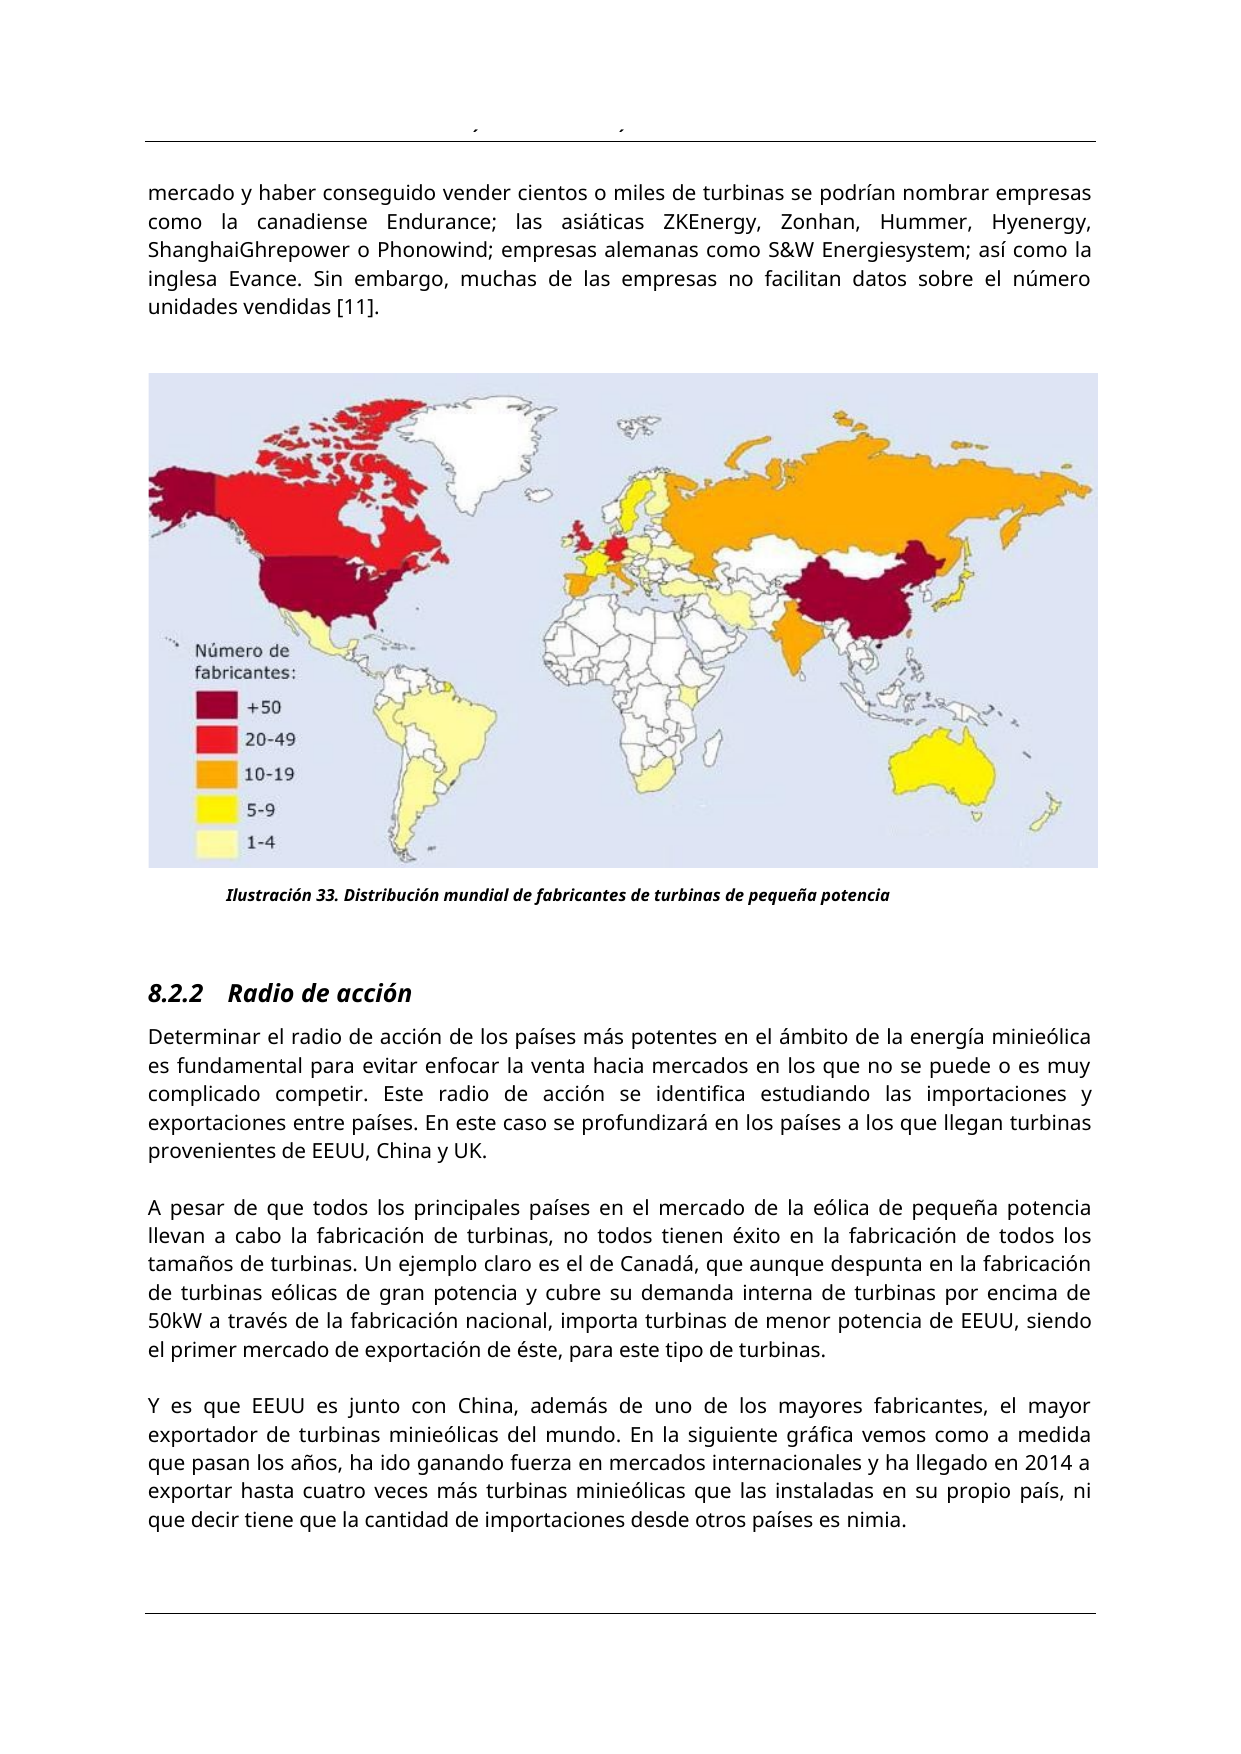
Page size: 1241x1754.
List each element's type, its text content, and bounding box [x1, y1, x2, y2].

text A pesar de que todos los principales países en el mercado de la eólica de pequeña potencia llevan a cabo la fabricación de turbinas, no todos tienen éxito en la fabricación de todos los tamaños de turbinas. Un ejemplo claro es el de Canadá, que aunque despunta en la fabricación de turbinas eólicas de gran potencia y cubre su demanda interna de turbinas por encima de 50kW a través de la fabricación nacional, importa turbinas de menor potencia de EEUU, siendo el primer mercado de exportación de éste, para este tipo de turbinas. [148, 1193, 1093, 1363]
text mercado y haber conseguido vender cientos o miles de turbinas se podrían nombrar empresas como la canadiense Endurance; las asiáticas ZKEnergy, Zonhan, Hummer, Hyenergy, ShanghaiGhrepower o Phonowind; empresas alemanas como S&W Energiesystem; así como la inglesa Evance. Sin embargo, muchas de las empresas no facilitan datos sobre el número unidades vendidas [11]. [148, 178, 1093, 321]
subtitle Radio de acción [148, 976, 1240, 1010]
text Determinar el radio de acción de los países más potentes en el ámbito de la energía minieólica es fundamental para evitar enfocar la venta hacia mercados en los que no se puede o es muy complicado competir. Este radio de acción se identifica estudiando las importaciones y exportaciones entre países. En este caso se profundizará en los países a los que llegan turbinas provenientes de EEUU, China y UK. [148, 1022, 1093, 1165]
picture [148, 373, 1098, 868]
text Y es que EEUU es junto con China, además de uno de los mayores fabricantes, el mayor exportador de turbinas minieólicas del mundo. En la siguiente gráfica vemos como a medida que pasan los años, ha ido ganando fuerza en mercados internacionales y ha llegado en 2014 a exportar hasta cuatro veces más turbinas minieólicas que las instaladas en su propio país, ni que decir tiene que la cantidad de importaciones desde otros países es nimia. [148, 1391, 1092, 1533]
